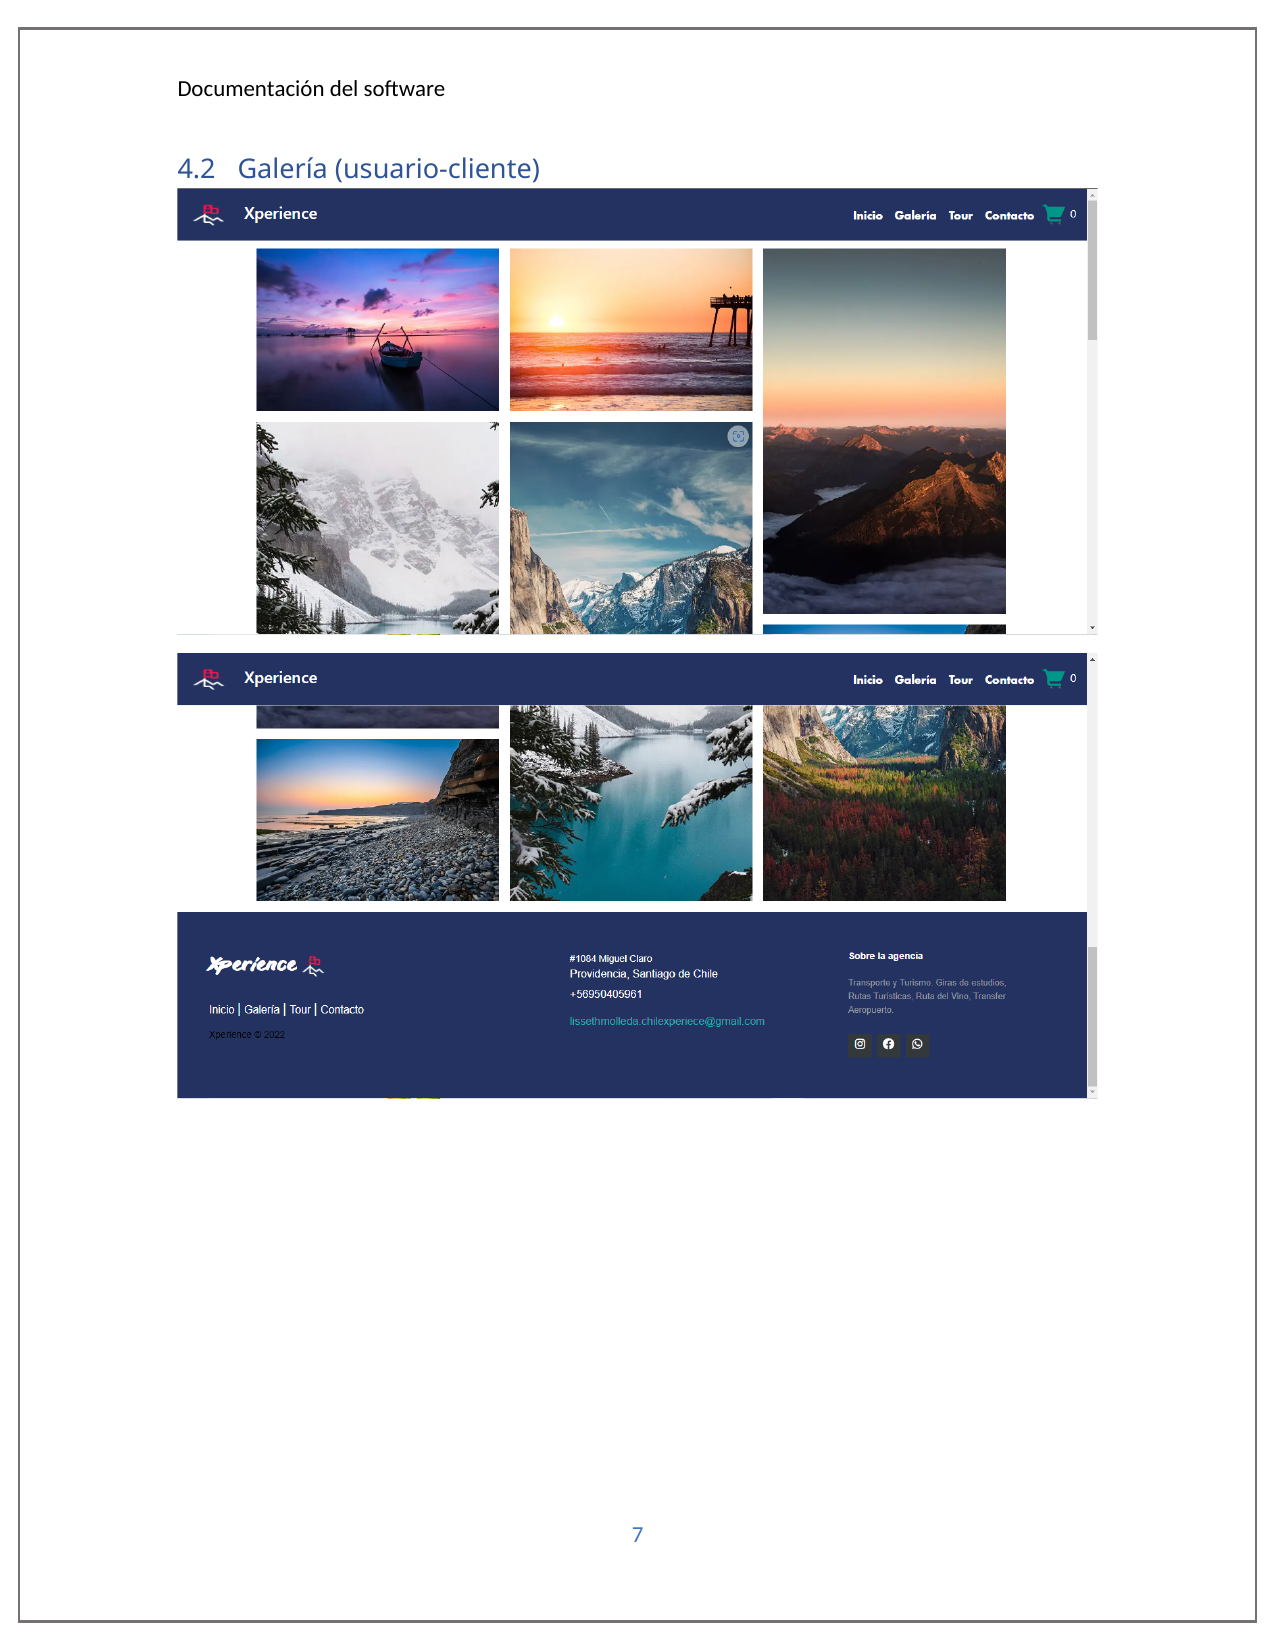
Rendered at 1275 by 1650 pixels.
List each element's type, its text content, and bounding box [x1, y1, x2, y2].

picture [177, 653, 1098, 1099]
picture [177, 188, 1098, 635]
subtitle Galería (usuario-cliente) [177, 149, 1098, 186]
